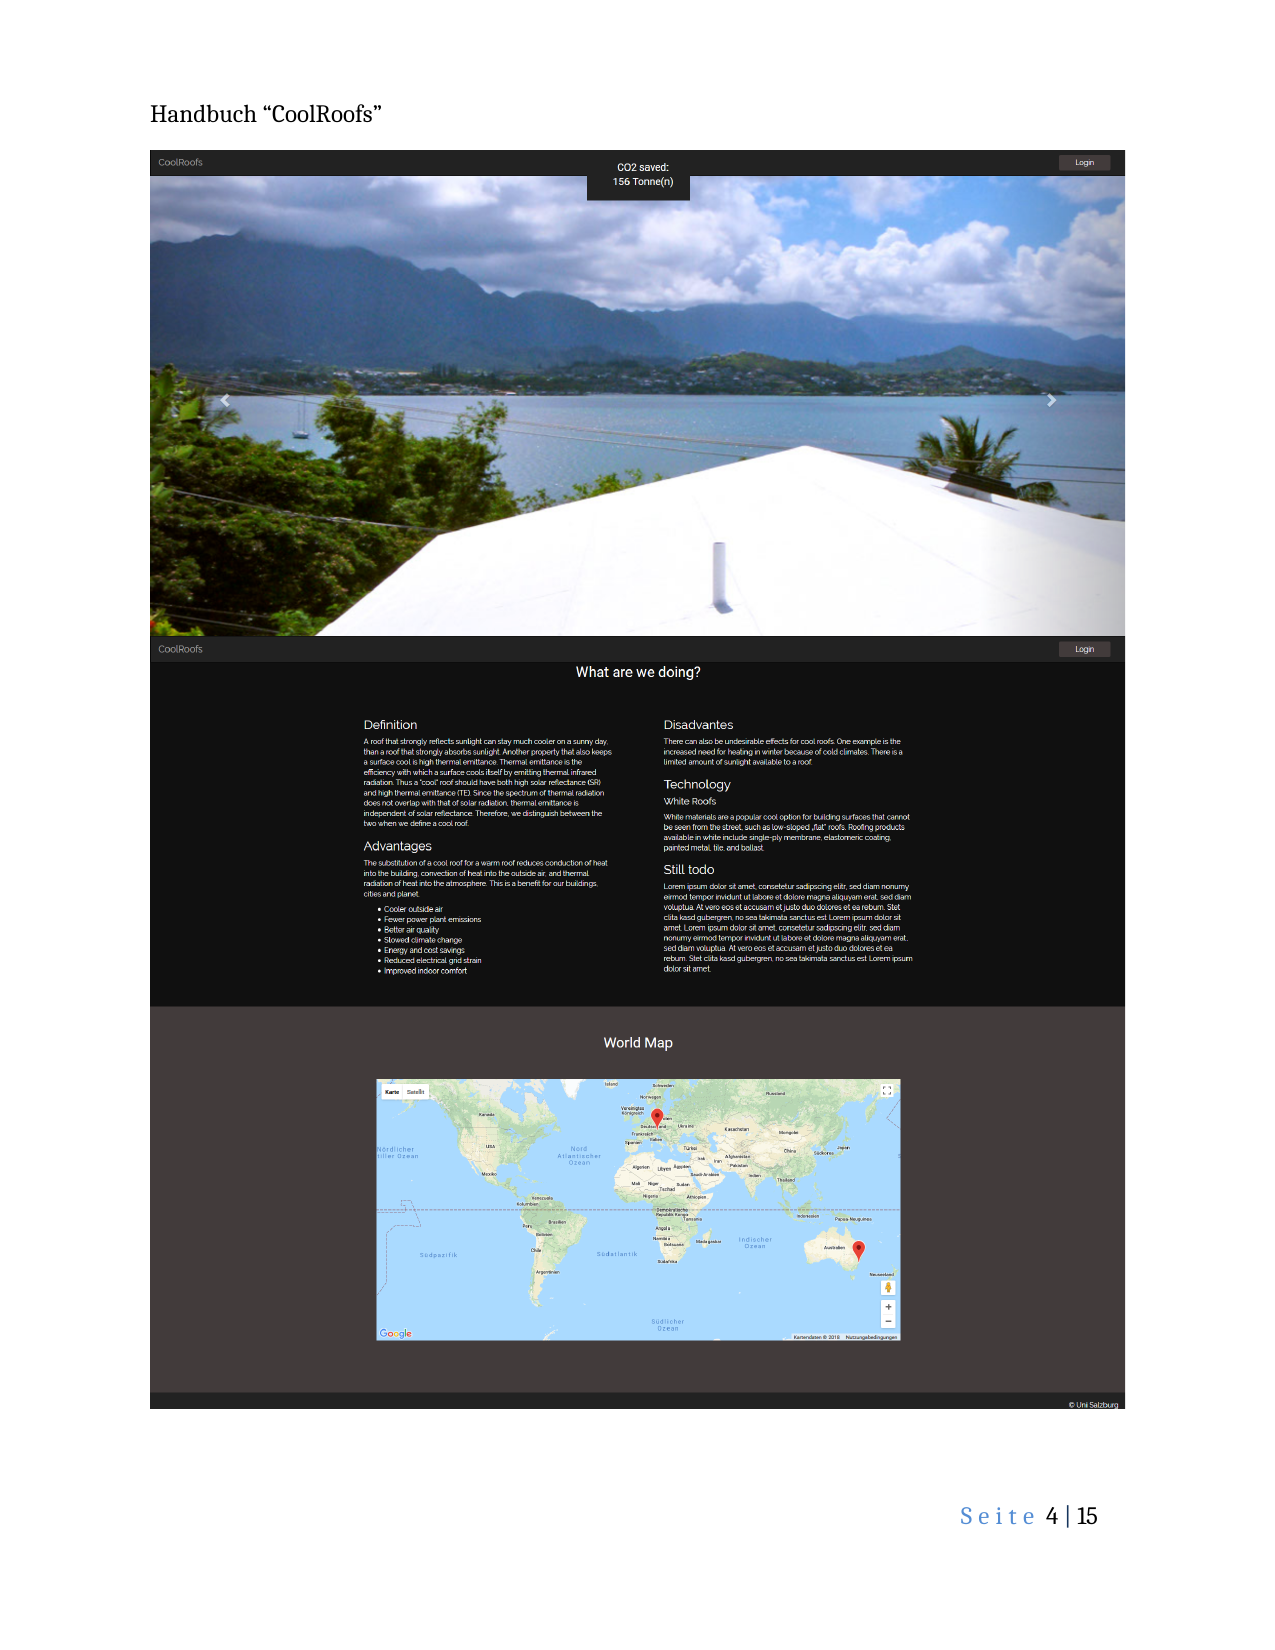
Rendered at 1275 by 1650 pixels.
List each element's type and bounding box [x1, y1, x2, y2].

picture [150, 150, 1125, 1409]
